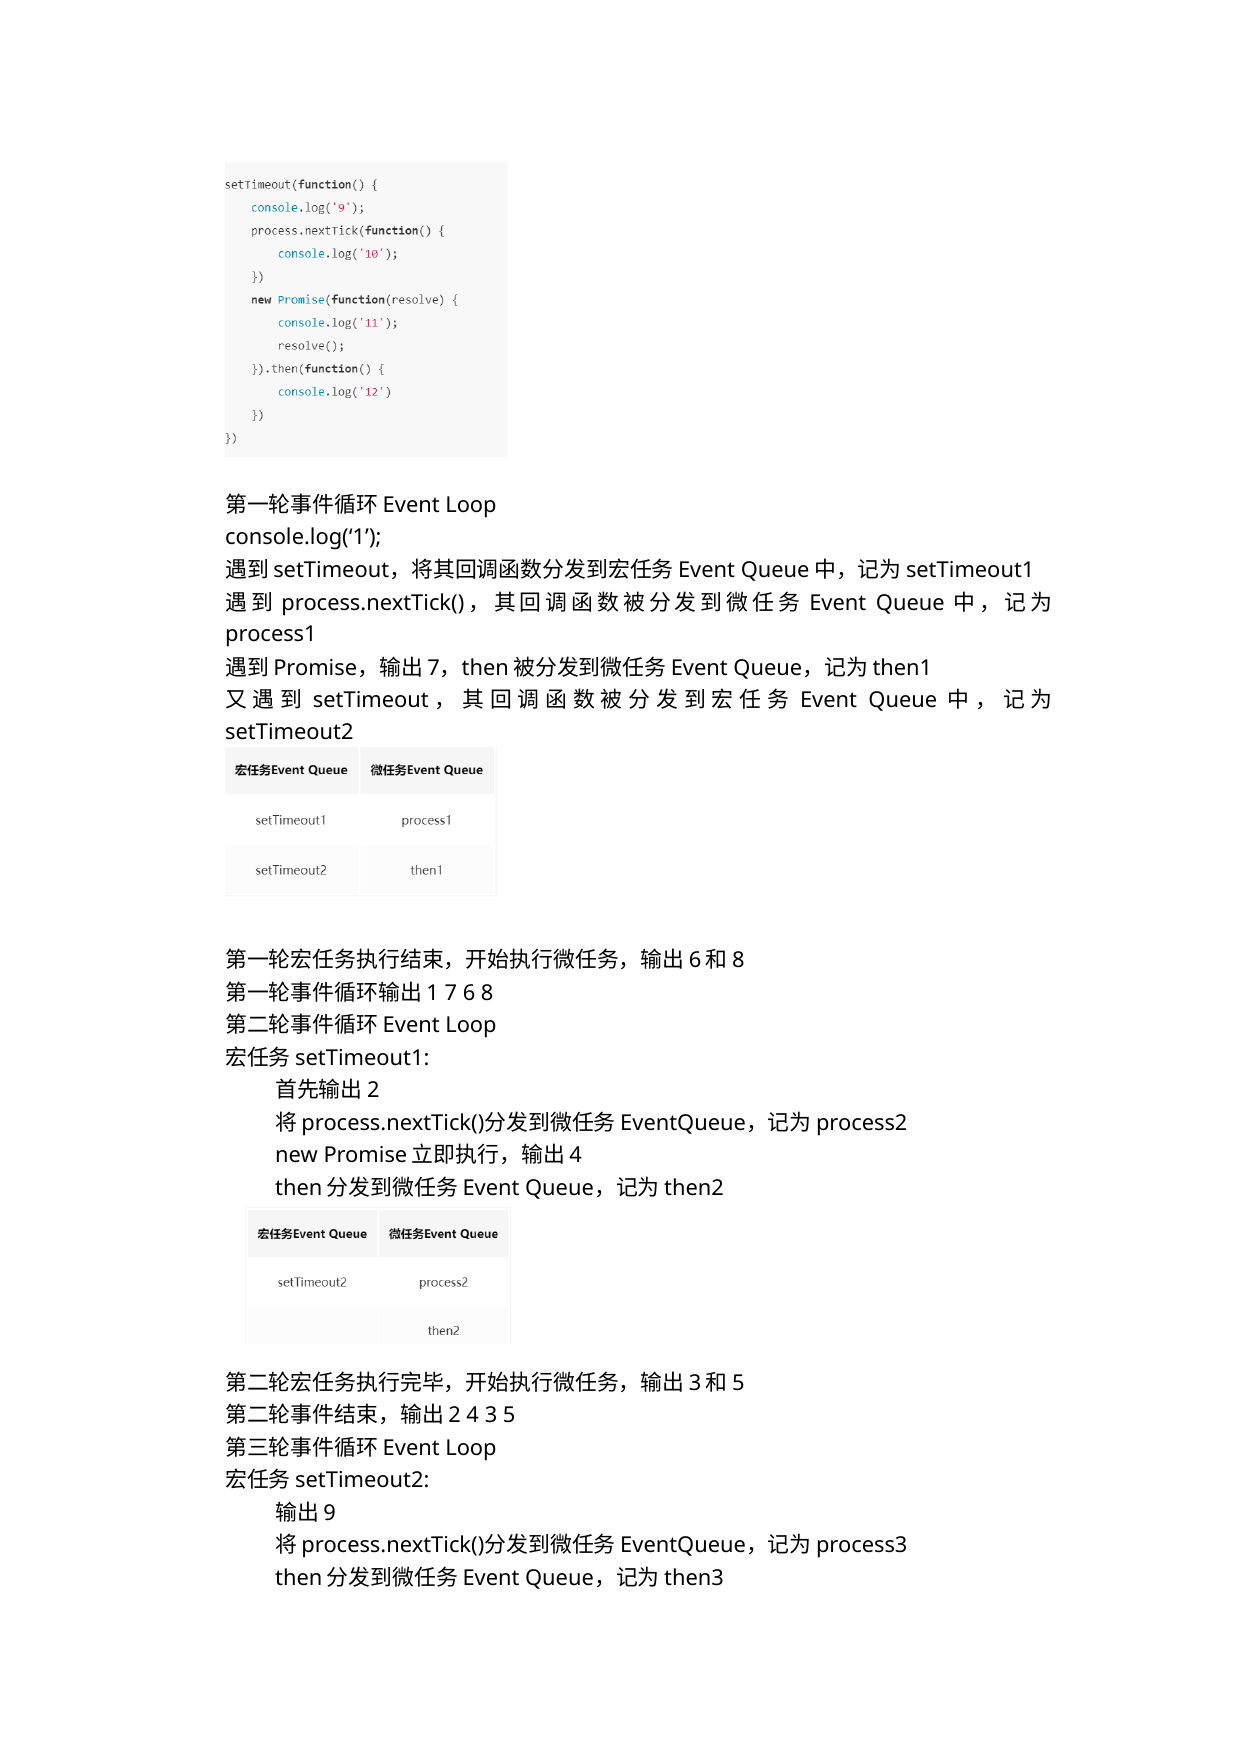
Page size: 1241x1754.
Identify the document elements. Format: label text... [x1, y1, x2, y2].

list 第一轮宏任务执行结束，开始执行微任务，输出6和8 [225, 942, 1053, 974]
list 遇到Promise，输出7，then被分发到微任务Event Queue，记为then1 [225, 649, 1053, 682]
picture [225, 162, 508, 459]
list 又遇到setTimeout，其回调函数被分发到宏任务Event Queue中，记为setTimeout2 [225, 682, 1053, 747]
list 遇到setTimeout，将其回调函数分发到宏任务Event Queue中，记为setTimeout1 [225, 552, 1053, 584]
list 输出9 [225, 1494, 1053, 1527]
list 将process.nextTick()分发到微任务EventQueue，记为process3 [225, 1527, 1053, 1559]
list 将process.nextTick()分发到微任务EventQueue，记为process2 [225, 1104, 1053, 1137]
picture [225, 1202, 517, 1344]
list 遇到process.nextTick()，其回调函数被分发到微任务Event Queue中，记为process1 [225, 584, 1053, 649]
list 宏任务setTimeout2: [225, 1462, 1053, 1494]
picture [225, 747, 523, 920]
list then分发到微任务Event Queue，记为then2 [225, 1169, 1053, 1202]
list 第二轮事件循环Event Loop [225, 1007, 1053, 1039]
list new Promise立即执行，输出4 [225, 1137, 1053, 1169]
list 首先输出2 [225, 1072, 1053, 1104]
list 第二轮宏任务执行完毕，开始执行微任务，输出3和5 [225, 1364, 1053, 1397]
list 第二轮事件结束，输出2 4 3 5 [225, 1397, 1053, 1429]
list 第一轮事件循环输出1 7 6 8 [225, 974, 1053, 1007]
list then分发到微任务Event Queue，记为then3 [225, 1559, 1053, 1592]
list 第一轮事件循环Event Loop [225, 487, 1053, 519]
list console.log(‘1’); [225, 519, 1053, 552]
list 宏任务setTimeout1: [225, 1039, 1053, 1072]
list 第三轮事件循环Event Loop [225, 1429, 1053, 1462]
